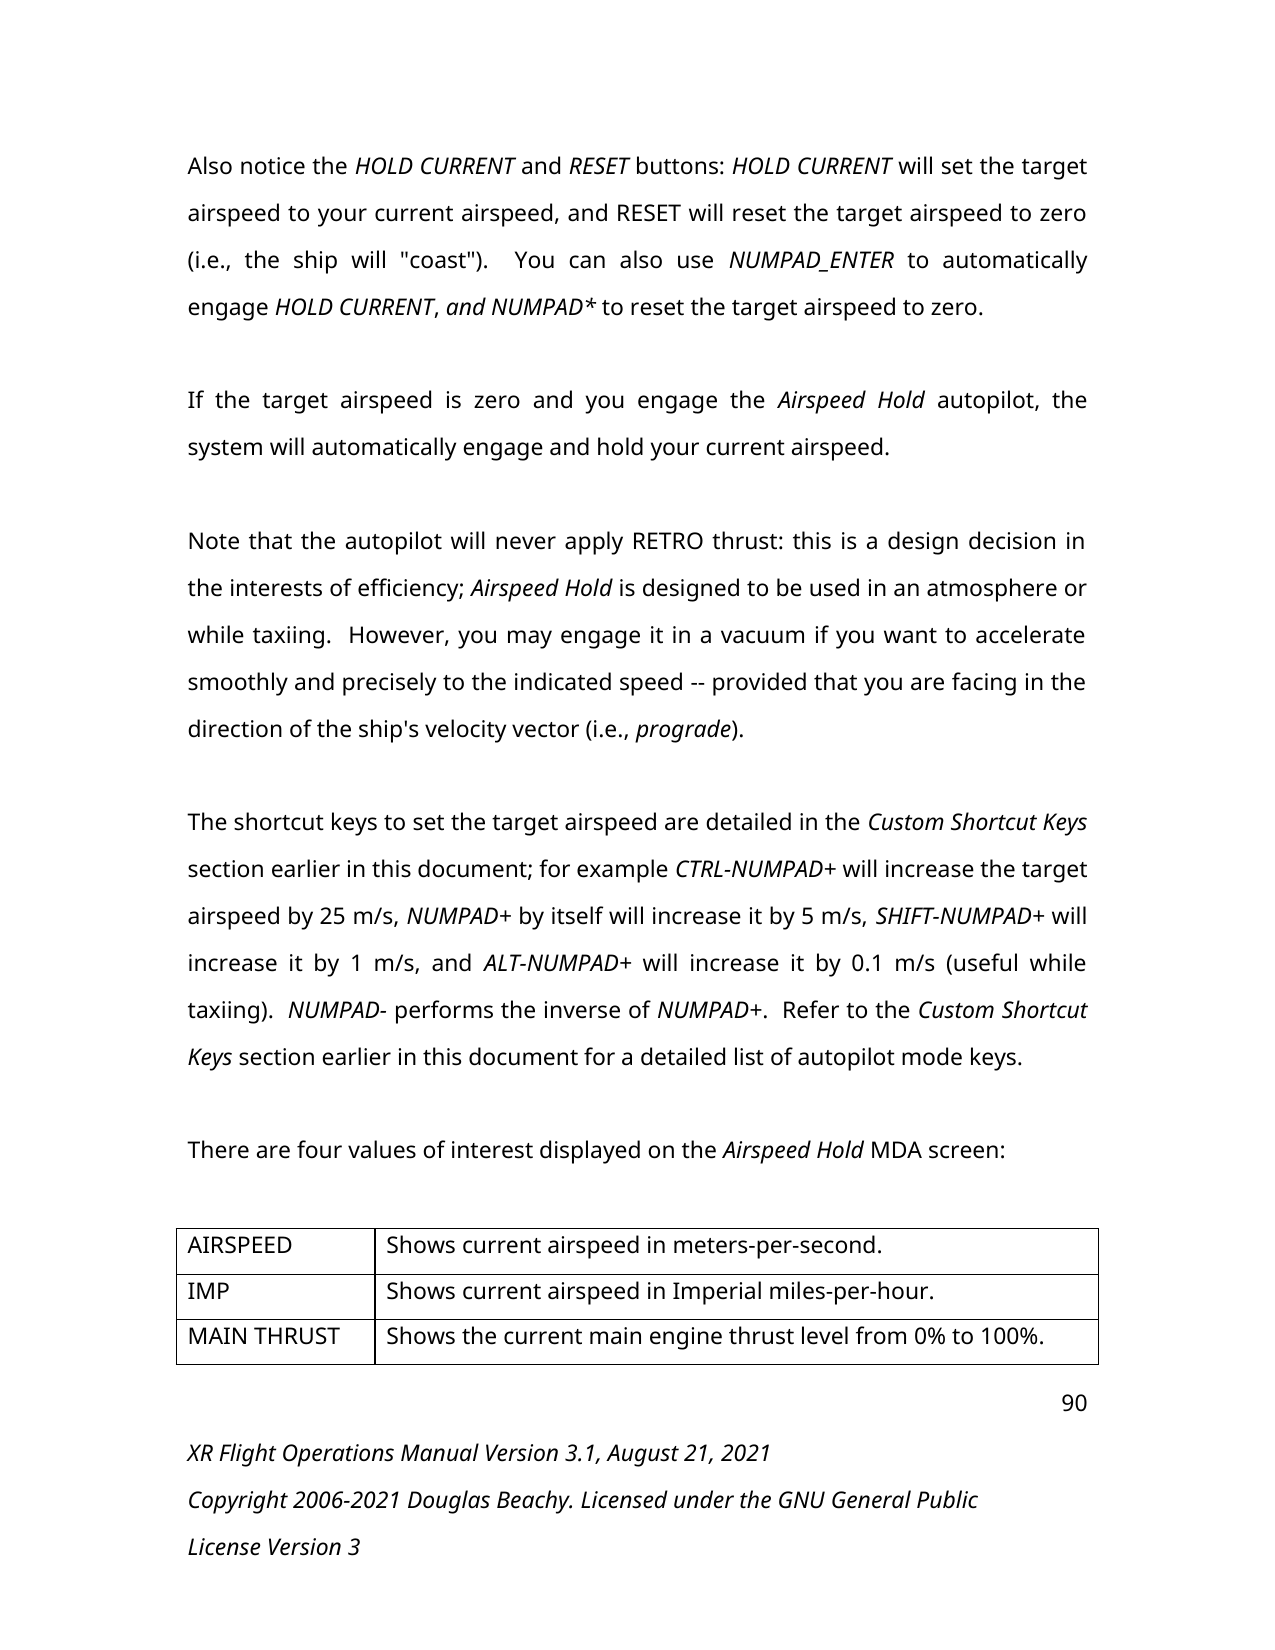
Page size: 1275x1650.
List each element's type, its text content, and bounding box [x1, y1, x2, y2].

table_header Shows current airspeed in meters-per-second. [376, 1229, 1098, 1273]
table_cell MAIN THRUST [177, 1320, 374, 1364]
text Also notice the HOLD CURRENT and RESET buttons: HOLD CURRENT will set the target airspeed to your current airspeed, and RESET will reset the target airspeed to zero (i.e., the ship will "coast"). You can also use NUMPAD_ENTER to automatically engage HOLD CURRENT, and NUMPAD* to reset the target airspeed to zero. [187, 150, 1087, 322]
table_header AIRSPEED [177, 1229, 374, 1273]
text There are four values of interest displayed on the Airspeed Hold MDA screen: [187, 1134, 1087, 1166]
text If the target airspeed is zero and you engage the Airspeed Hold autopilot, the system will automatically engage and hold your current airspeed. [187, 384, 1087, 462]
table_cell Shows the current main engine thrust level from 0% to 100%. [376, 1320, 1098, 1364]
text Note that the autopilot will never apply RETRO thrust: this is a design decision in the interests of efficiency; Airspeed Hold is designed to be used in an atmosphere or while taxiing. However, you may engage it in a vacuum if you want to accelerate smoothly and precisely to the indicated speed -- provided that you are facing in the direction of the ship's velocity vector (i.e., prograde). [187, 525, 1087, 744]
text The shortcut keys to set the target airspeed are detailed in the Custom Shortcut Keys section earlier in this document; for example CTRL-NUMPAD+ will increase the target airspeed by 25 m/s, NUMPAD+ by itself will increase it by 5 m/s, SHIFT-NUMPAD+ will increase it by 1 m/s, and ALT-NUMPAD+ will increase it by 0.1 m/s (useful while taxiing). NUMPAD- performs the inverse of NUMPAD+. Refer to the Custom Shortcut Keys section earlier in this document for a detailed list of autopilot mode keys. [187, 806, 1087, 1072]
table_cell IMP [177, 1275, 374, 1319]
table_cell Shows current airspeed in Imperial miles-per-hour. [376, 1275, 1098, 1319]
